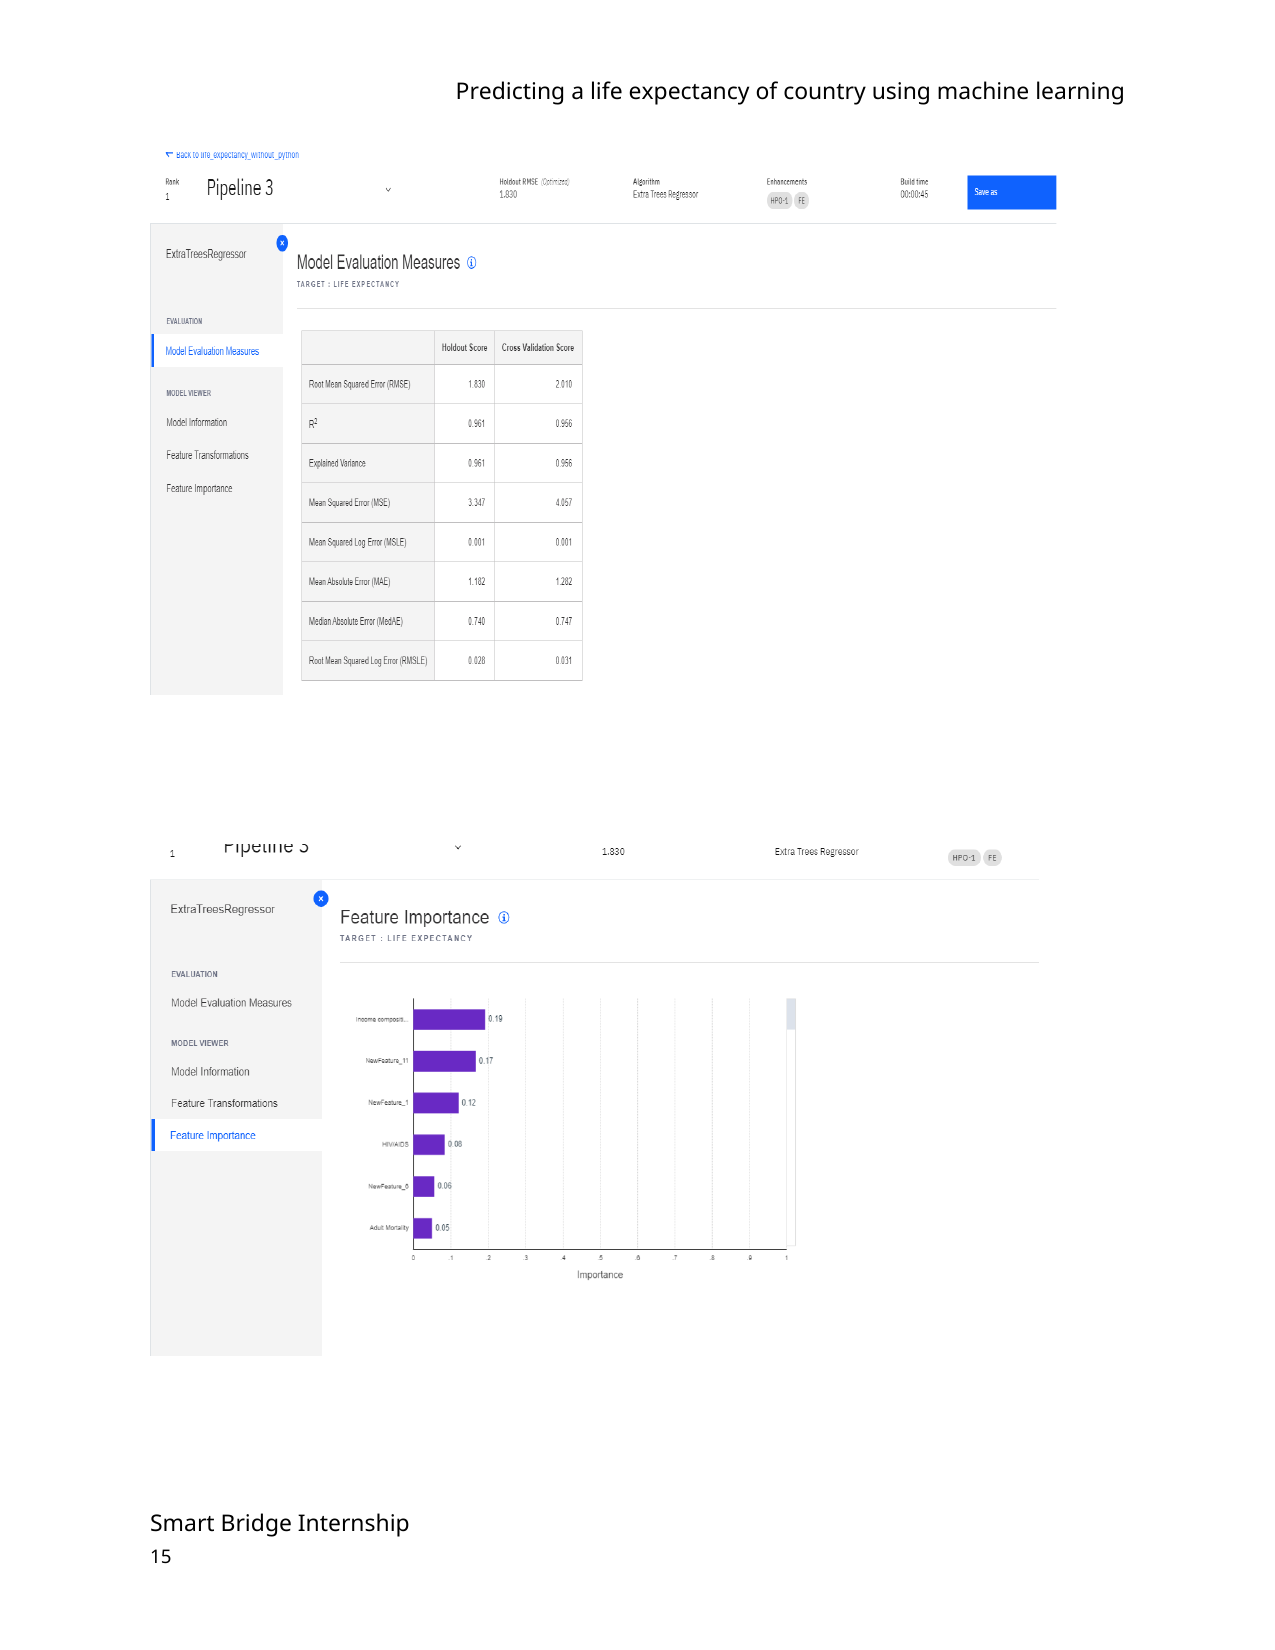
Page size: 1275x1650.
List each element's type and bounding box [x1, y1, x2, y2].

picture [150, 152, 1057, 695]
picture [150, 844, 1039, 1356]
